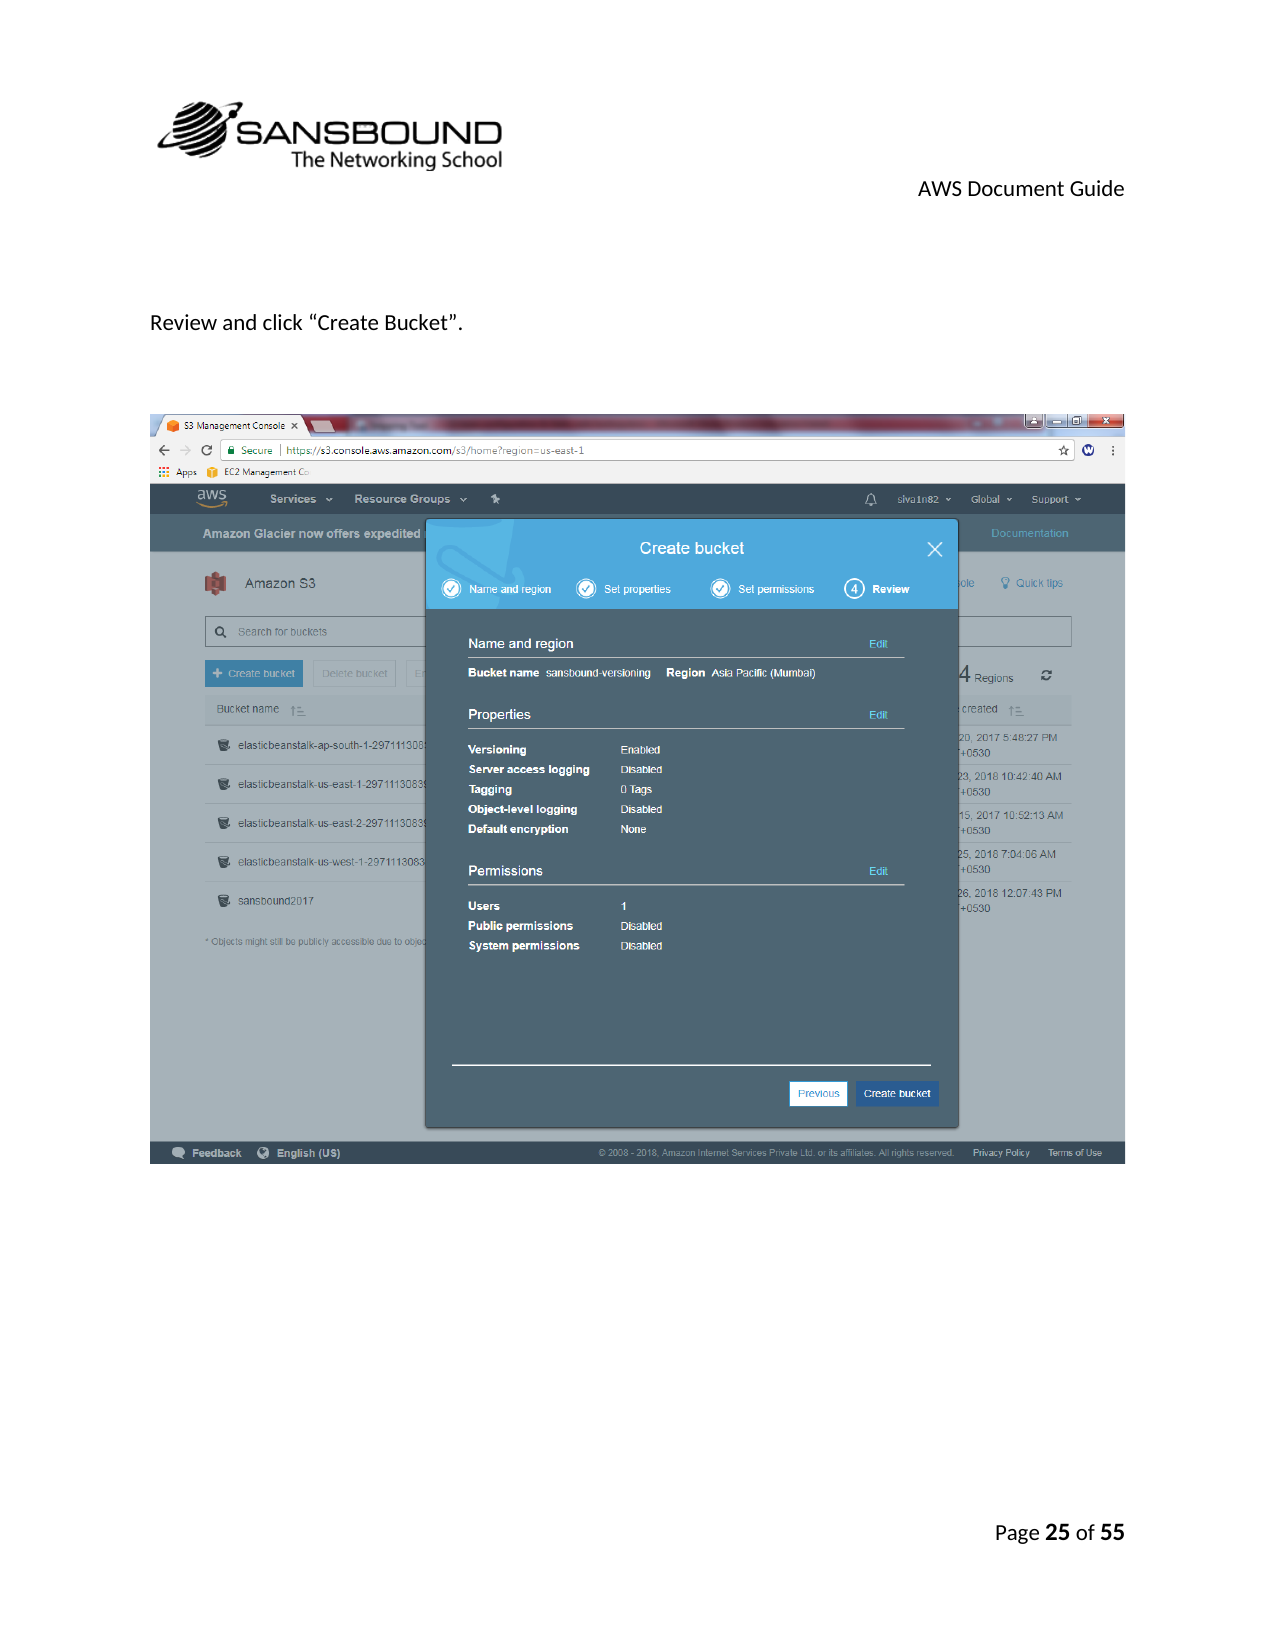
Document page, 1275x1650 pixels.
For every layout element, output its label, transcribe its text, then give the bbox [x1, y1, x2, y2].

picture [150, 75, 514, 197]
text Review and click “Create Bucket”. [150, 308, 1125, 336]
picture [150, 414, 1125, 1164]
